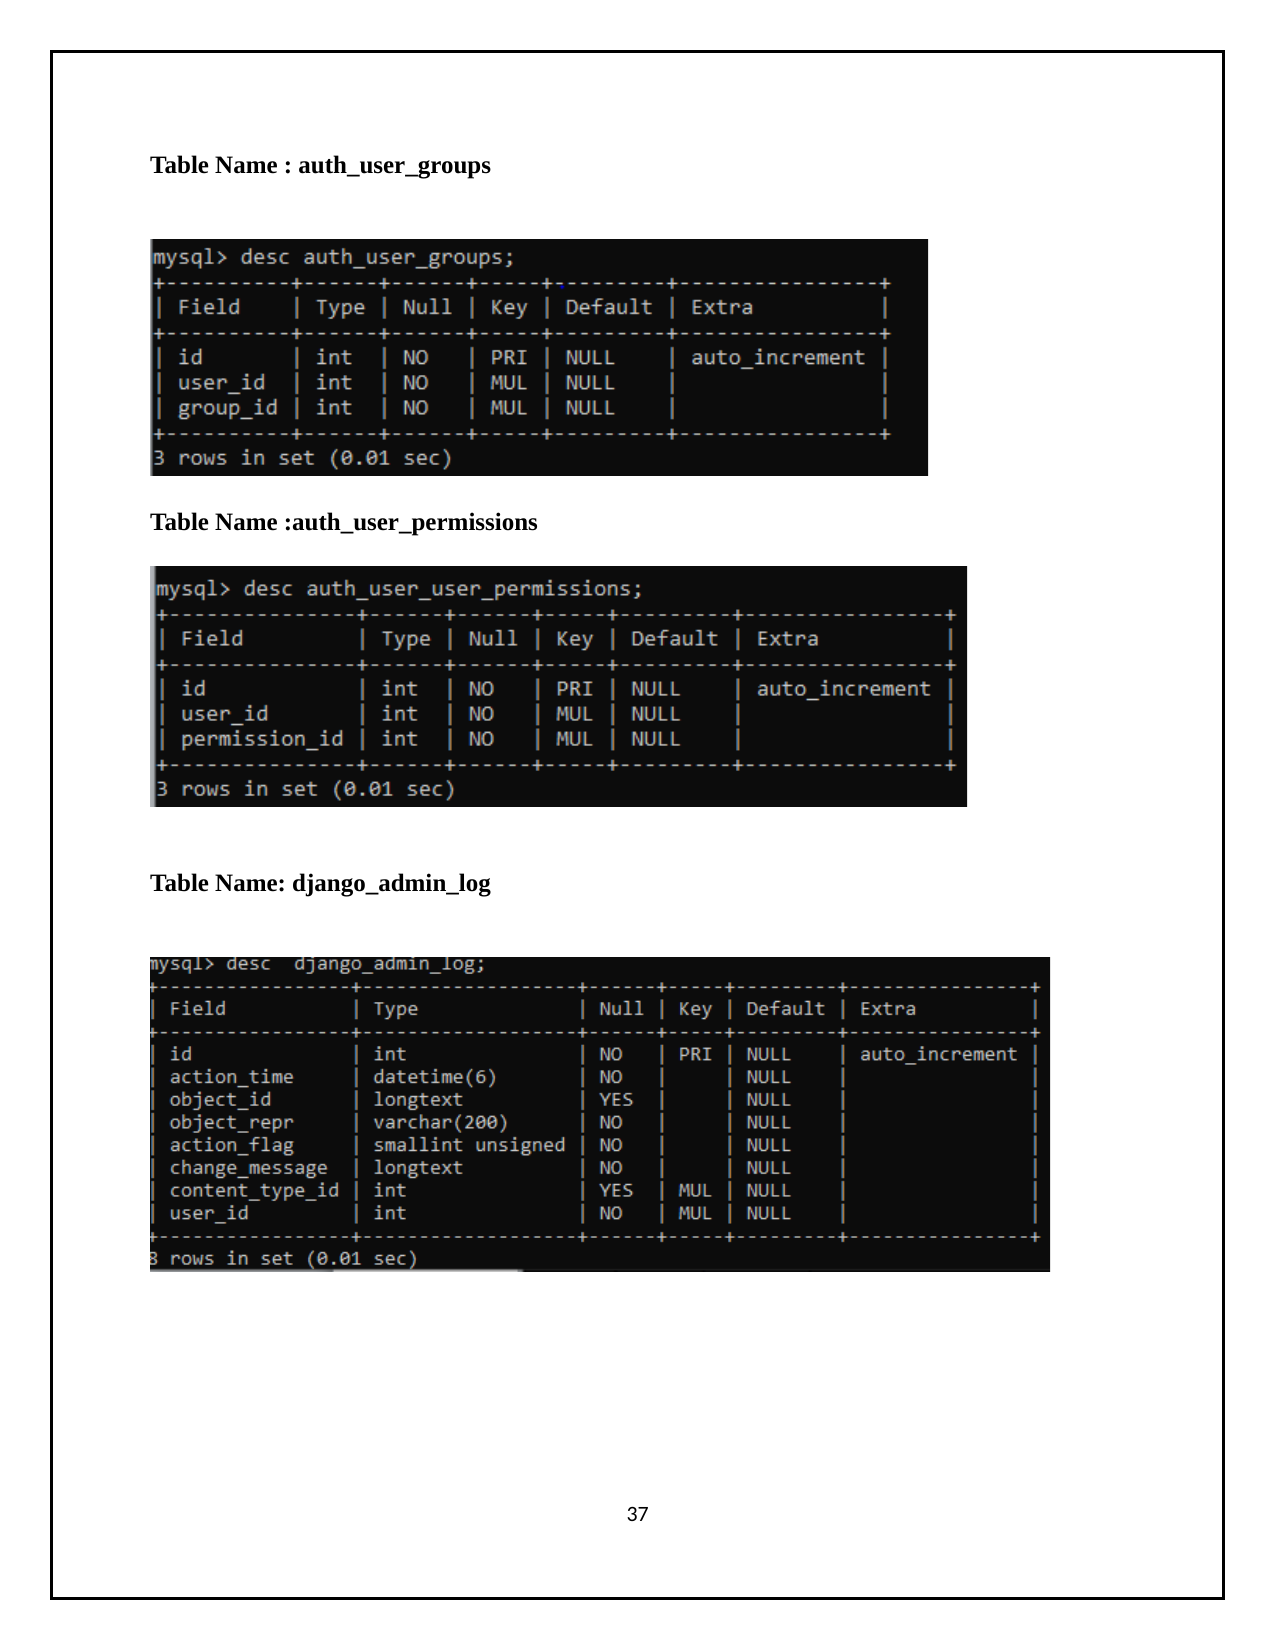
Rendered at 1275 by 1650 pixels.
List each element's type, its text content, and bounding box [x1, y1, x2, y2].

picture [150, 566, 968, 807]
text Table Name : auth_user_groups [150, 150, 1125, 179]
text Table Name: django_admin_log [150, 868, 1125, 897]
picture [150, 957, 1051, 1272]
text Table Name :auth_user_permissions [150, 507, 1125, 535]
picture [150, 239, 929, 476]
